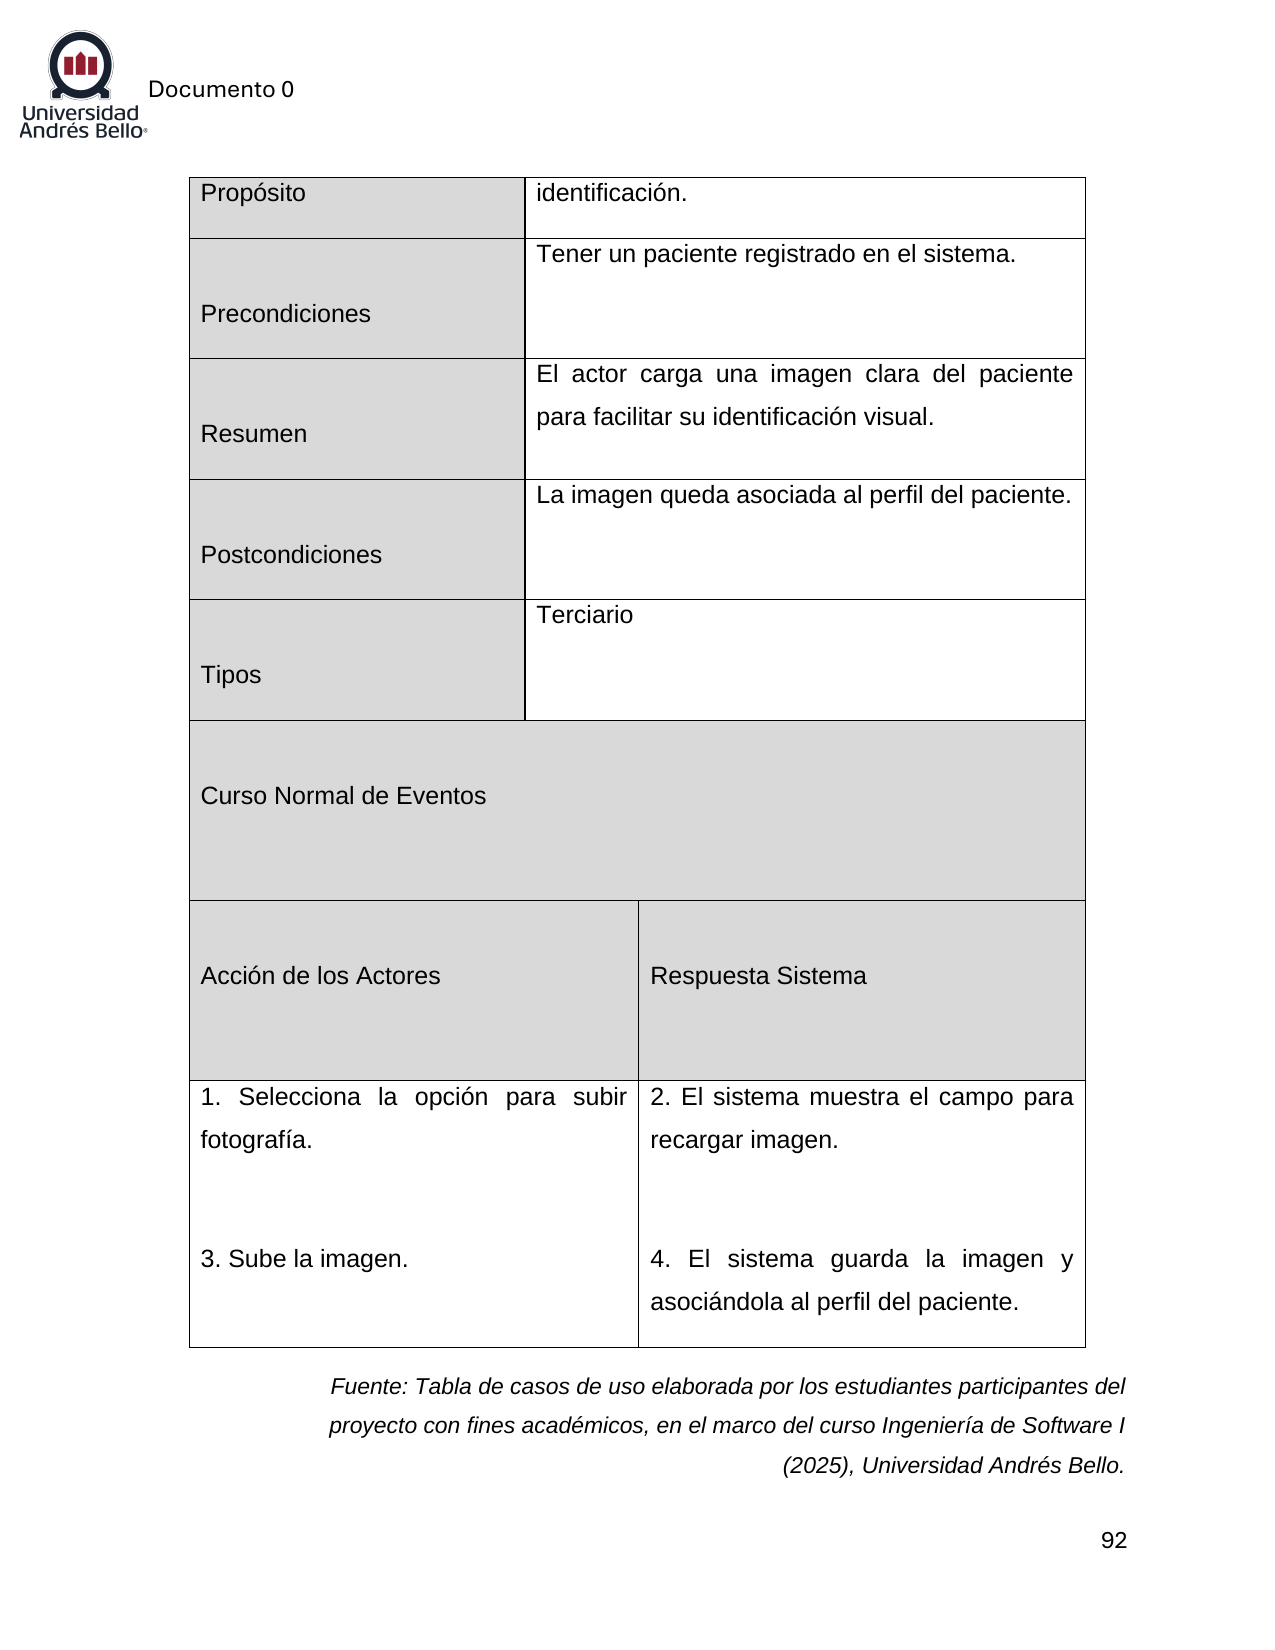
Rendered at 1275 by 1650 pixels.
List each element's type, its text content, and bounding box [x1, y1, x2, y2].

table_cell Tipos [190, 600, 524, 720]
table_cell 1. Selecciona la opción para subir fotografía. 3. Sube la imagen. [190, 1081, 638, 1347]
table_cell Terciario [526, 600, 1085, 720]
table_cell 2. El sistema muestra el campo para recargar imagen. 4. El sistema guarda la imagen y asociándola al perfil del paciente. [639, 1081, 1085, 1347]
table_cell Propósito [190, 178, 524, 238]
table_cell Sube fotografía del paciente para su identificación. [526, 178, 1085, 238]
table_cell La imagen queda asociada al perfil del paciente. [526, 480, 1085, 599]
table_cell Postcondiciones [190, 480, 524, 599]
picture [19, 30, 148, 138]
table_cell Precondiciones [190, 239, 524, 358]
table_cell Tener un paciente registrado en el sistema. [526, 239, 1085, 358]
table_cell Curso Normal de Eventos [190, 721, 1085, 900]
table_cell Resumen [190, 359, 524, 479]
table_cell El actor carga una imagen clara del paciente para facilitar su identificación visual. [526, 359, 1085, 479]
table_cell Acción de los Actores [190, 901, 638, 1080]
table_cell Respuesta Sistema [639, 901, 1085, 1080]
text Fuente: Tabla de casos de uso elaborada por los estudiantes participantes del proyecto con fines académicos, en el marco del curso Ingeniería de Software I (2025), Universidad Andrés Bello. [298, 1373, 1127, 1478]
